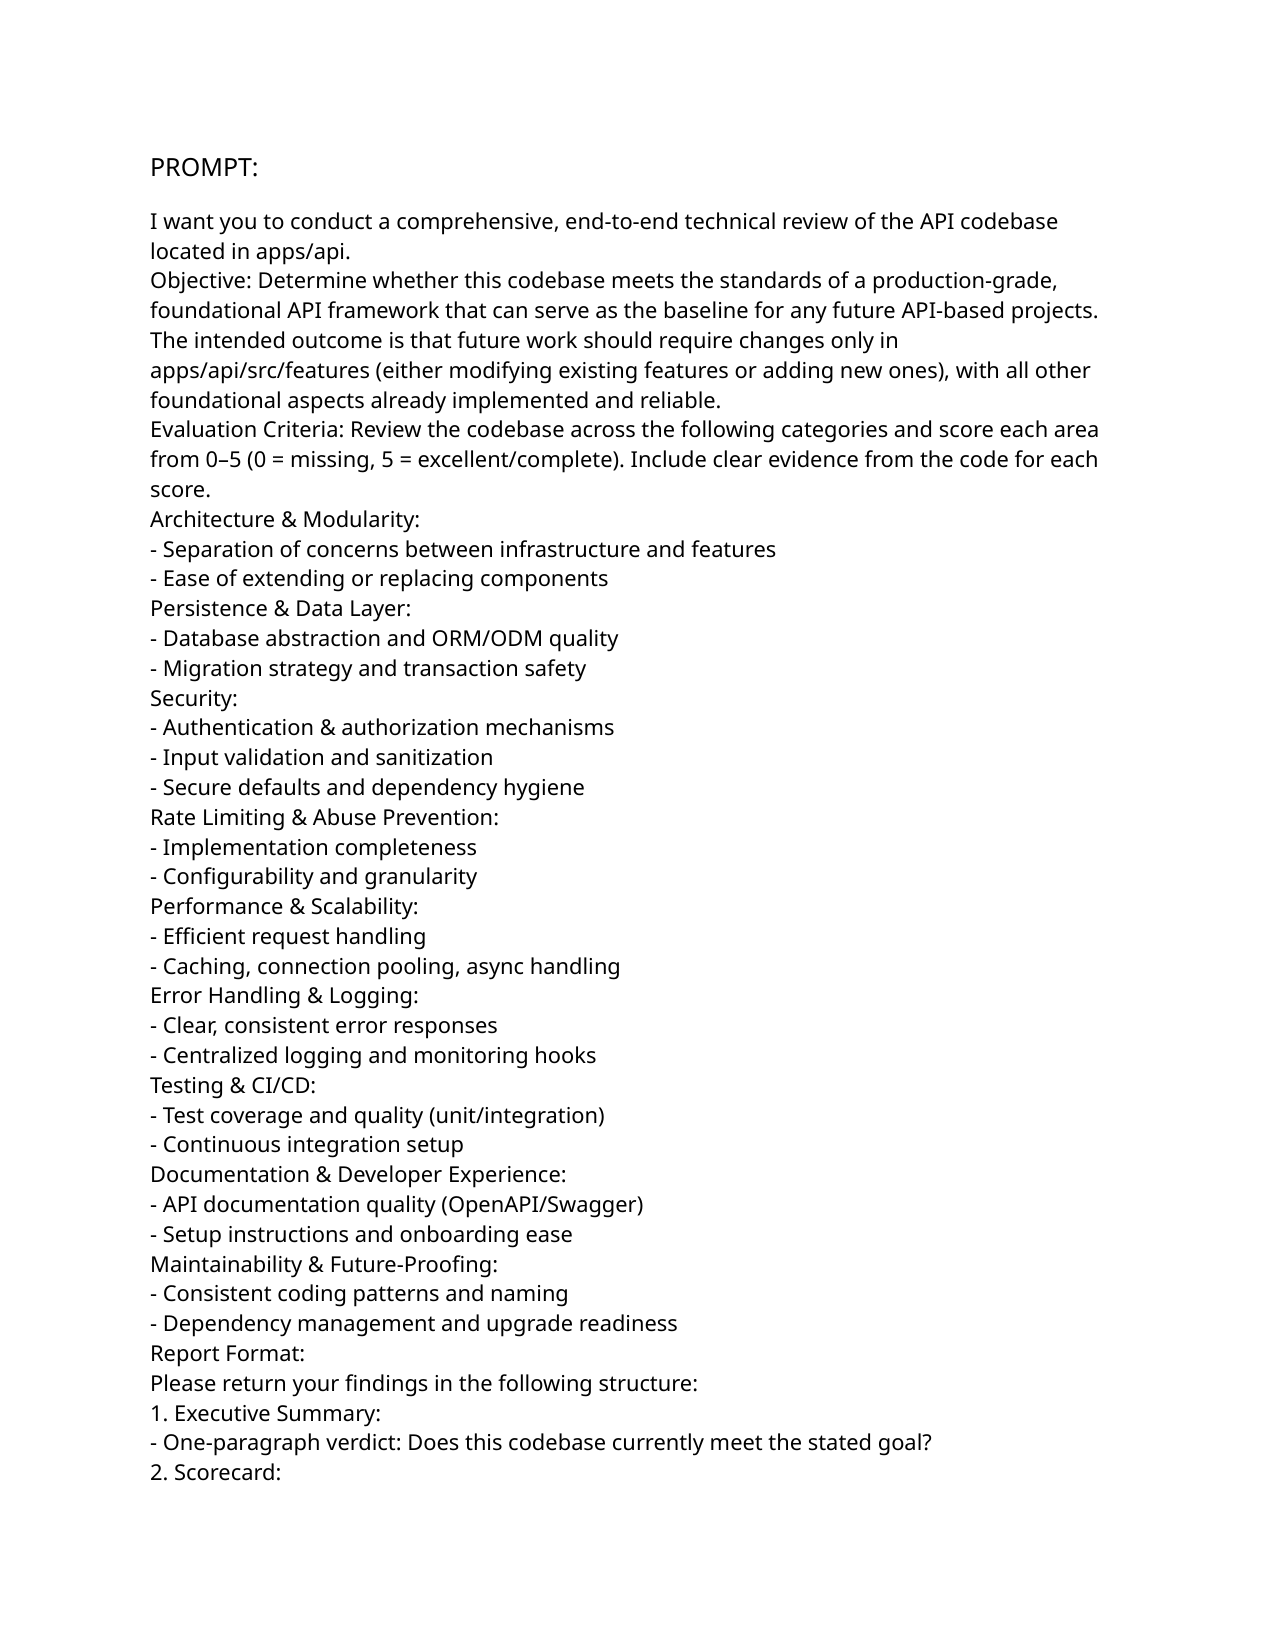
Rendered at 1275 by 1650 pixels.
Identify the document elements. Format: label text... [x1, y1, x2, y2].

text - Clear, consistent error responses [150, 1010, 1125, 1040]
text Error Handling & Logging: [150, 980, 1125, 1010]
text PROMPT: [150, 150, 1125, 184]
text - Migration strategy and transaction safety [150, 653, 1125, 682]
text - Centralized logging and monitoring hooks [150, 1040, 1125, 1070]
text Evaluation Criteria: Review the codebase across the following categories and score each area from 0–5 (0 = missing, 5 = excellent/complete). Include clear evidence from the code for each score. [150, 414, 1125, 504]
text 2. Scorecard: [150, 1457, 1125, 1487]
text Maintainability & Future-Proofing: [150, 1248, 1125, 1278]
text Testing & CI/CD: [150, 1070, 1125, 1099]
text - Caching, connection pooling, async handling [150, 951, 1125, 980]
text Persistence & Data Layer: [150, 593, 1125, 623]
text - Implementation completeness [150, 831, 1125, 861]
text - Input validation and sanitization [150, 742, 1125, 772]
text - API documentation quality (OpenAPI/Swagger) [150, 1189, 1125, 1219]
text - One-paragraph verdict: Does this codebase currently meet the stated goal? [150, 1427, 1125, 1457]
text - Setup instructions and onboarding ease [150, 1219, 1125, 1248]
text - Separation of concerns between infrastructure and features [150, 533, 1125, 563]
text - Consistent coding patterns and naming [150, 1278, 1125, 1308]
text - Efficient request handling [150, 921, 1125, 951]
text - Authentication & authorization mechanisms [150, 712, 1125, 742]
text - Test coverage and quality (unit/integration) [150, 1099, 1125, 1129]
text Report Format: [150, 1338, 1125, 1368]
text Security: [150, 682, 1125, 712]
text 1. Executive Summary: [150, 1397, 1125, 1427]
text Documentation & Developer Experience: [150, 1159, 1125, 1189]
text - Dependency management and upgrade readiness [150, 1308, 1125, 1338]
text - Continuous integration setup [150, 1129, 1125, 1159]
text - Database abstraction and ORM/ODM quality [150, 623, 1125, 653]
text - Ease of extending or replacing components [150, 563, 1125, 593]
text I want you to conduct a comprehensive, end-to-end technical review of the API codebase located in apps/api. [150, 206, 1125, 265]
text - Secure defaults and dependency hygiene [150, 772, 1125, 802]
text Please return your findings in the following structure: [150, 1368, 1125, 1397]
text Performance & Scalability: [150, 891, 1125, 921]
text Rate Limiting & Abuse Prevention: [150, 802, 1125, 831]
text Architecture & Modularity: [150, 504, 1125, 533]
text Objective: Determine whether this codebase meets the standards of a production-grade, foundational API framework that can serve as the baseline for any future API-based projects. The intended outcome is that future work should require changes only in apps/api/src/features (either modifying existing features or adding new ones), with all other foundational aspects already implemented and reliable. [150, 265, 1125, 414]
text - Configurability and granularity [150, 861, 1125, 891]
